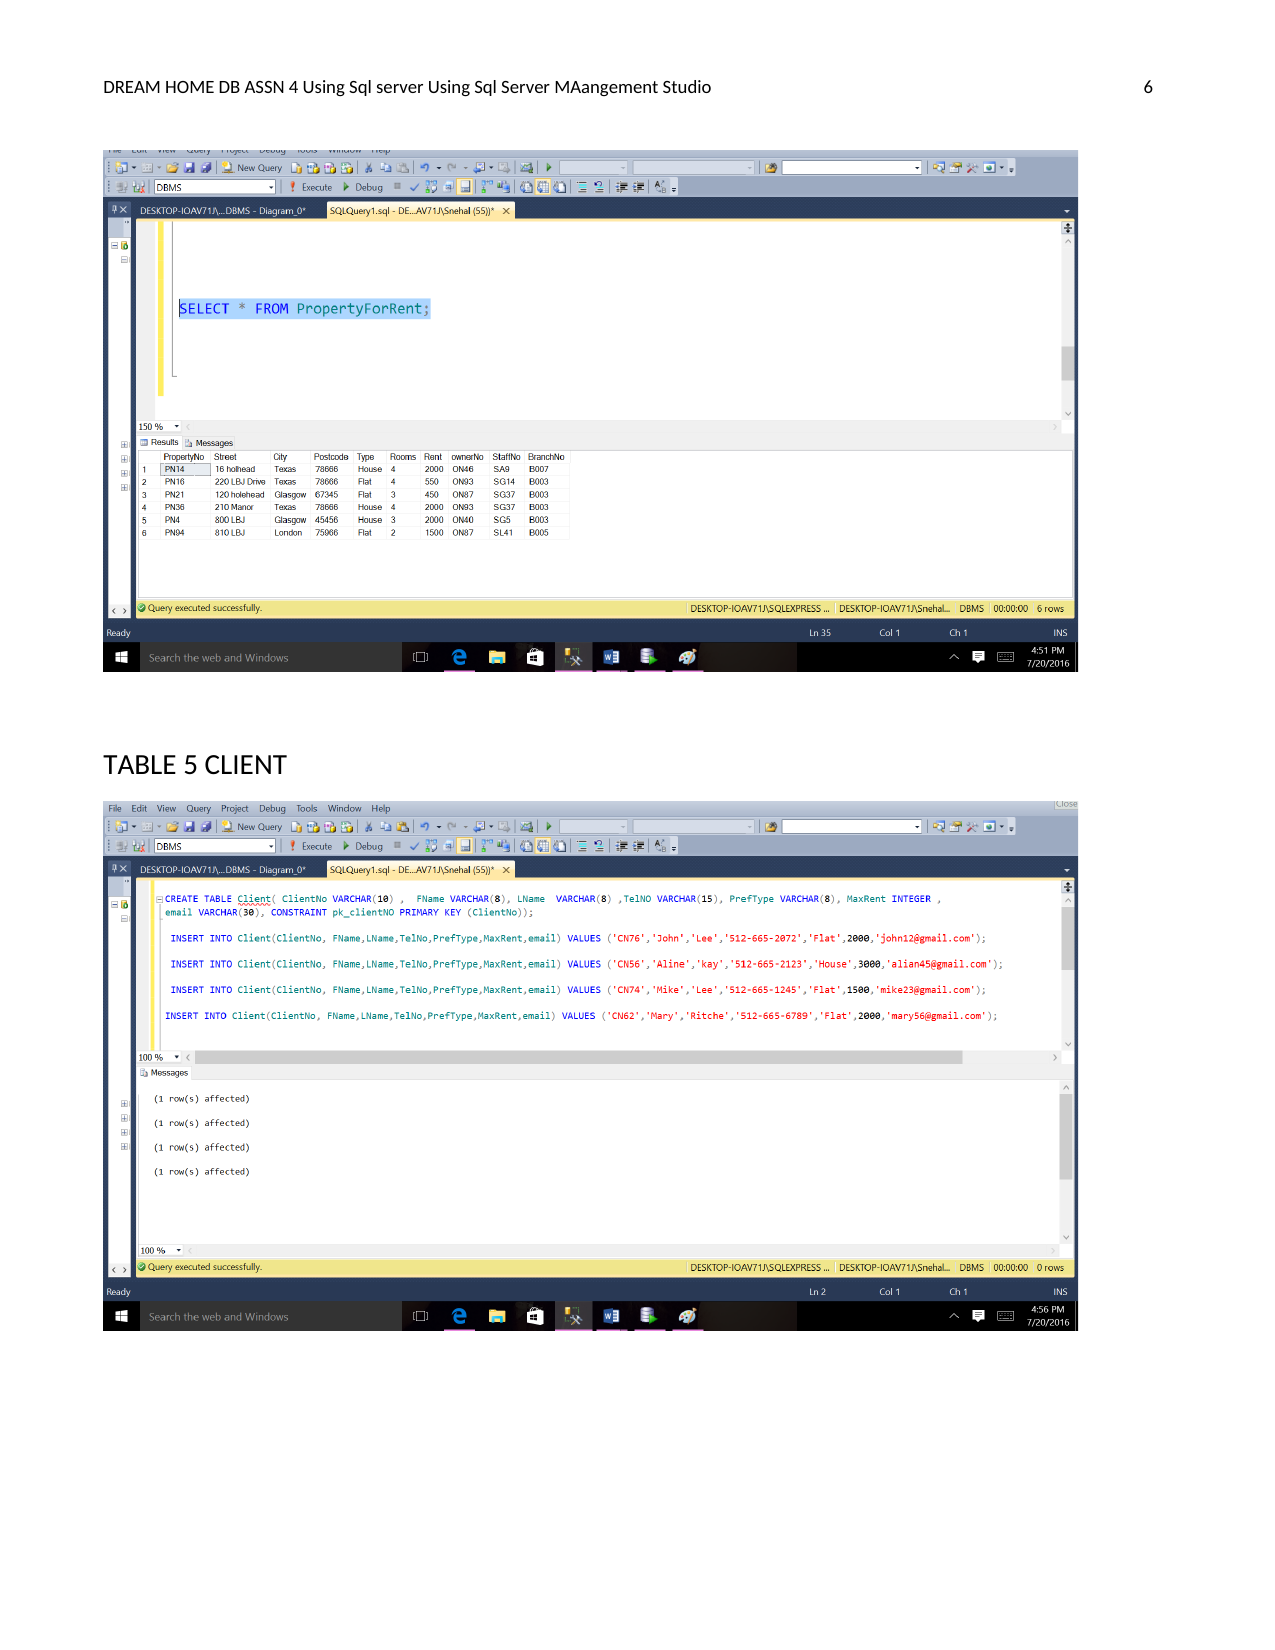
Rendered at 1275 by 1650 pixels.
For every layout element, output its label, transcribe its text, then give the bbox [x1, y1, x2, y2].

picture [103, 150, 1079, 672]
text TABLE 5 CLIENT [103, 746, 1162, 781]
picture [103, 801, 1079, 1331]
